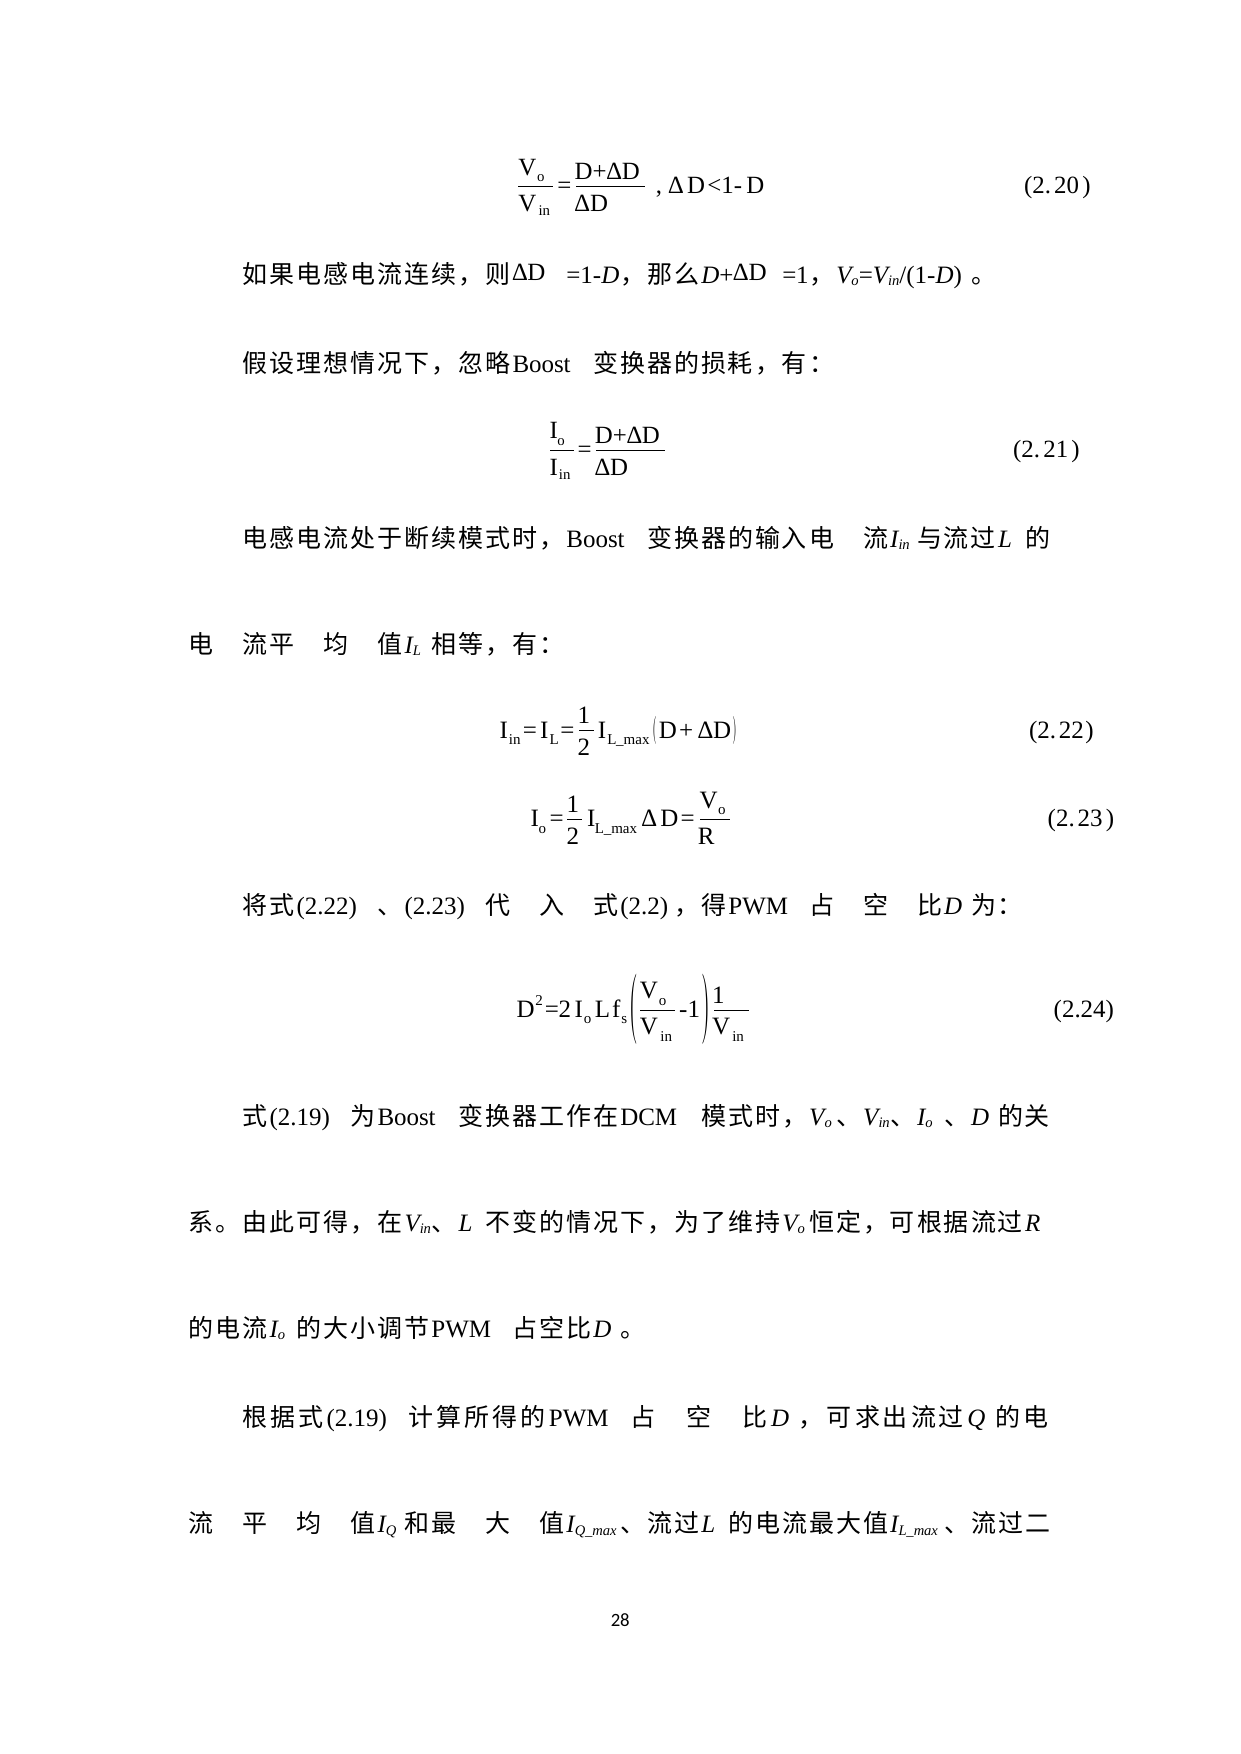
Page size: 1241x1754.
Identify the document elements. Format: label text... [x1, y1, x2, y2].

text 式(2.19)为Boost变换器工作在DCM模式时，Vo、Vin、Io、D的关系。由此可得，在Vin、L不变的情况下，为了维持Vo恒定，可根据流过R的电流Io的大小调节PWM占空比D。 [188, 1079, 1052, 1362]
text 如果电感电流连续，则=1-D，那么D+=1，Vo=Vin/(1-D)。 [188, 237, 1052, 308]
text 假设理想情况下，忽略Boost变换器的损耗，有： [188, 326, 1052, 397]
text 电感电流处于断续模式时，Boost变换器的输入电 流Iin与流过L的电 流平 均 值IL相等，有： [188, 501, 1052, 678]
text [188, 1380, 1052, 1557]
text 将式(2.22)、(2.23)代 入 式(2.2)，得PWM占 空 比D为： [188, 868, 1052, 939]
